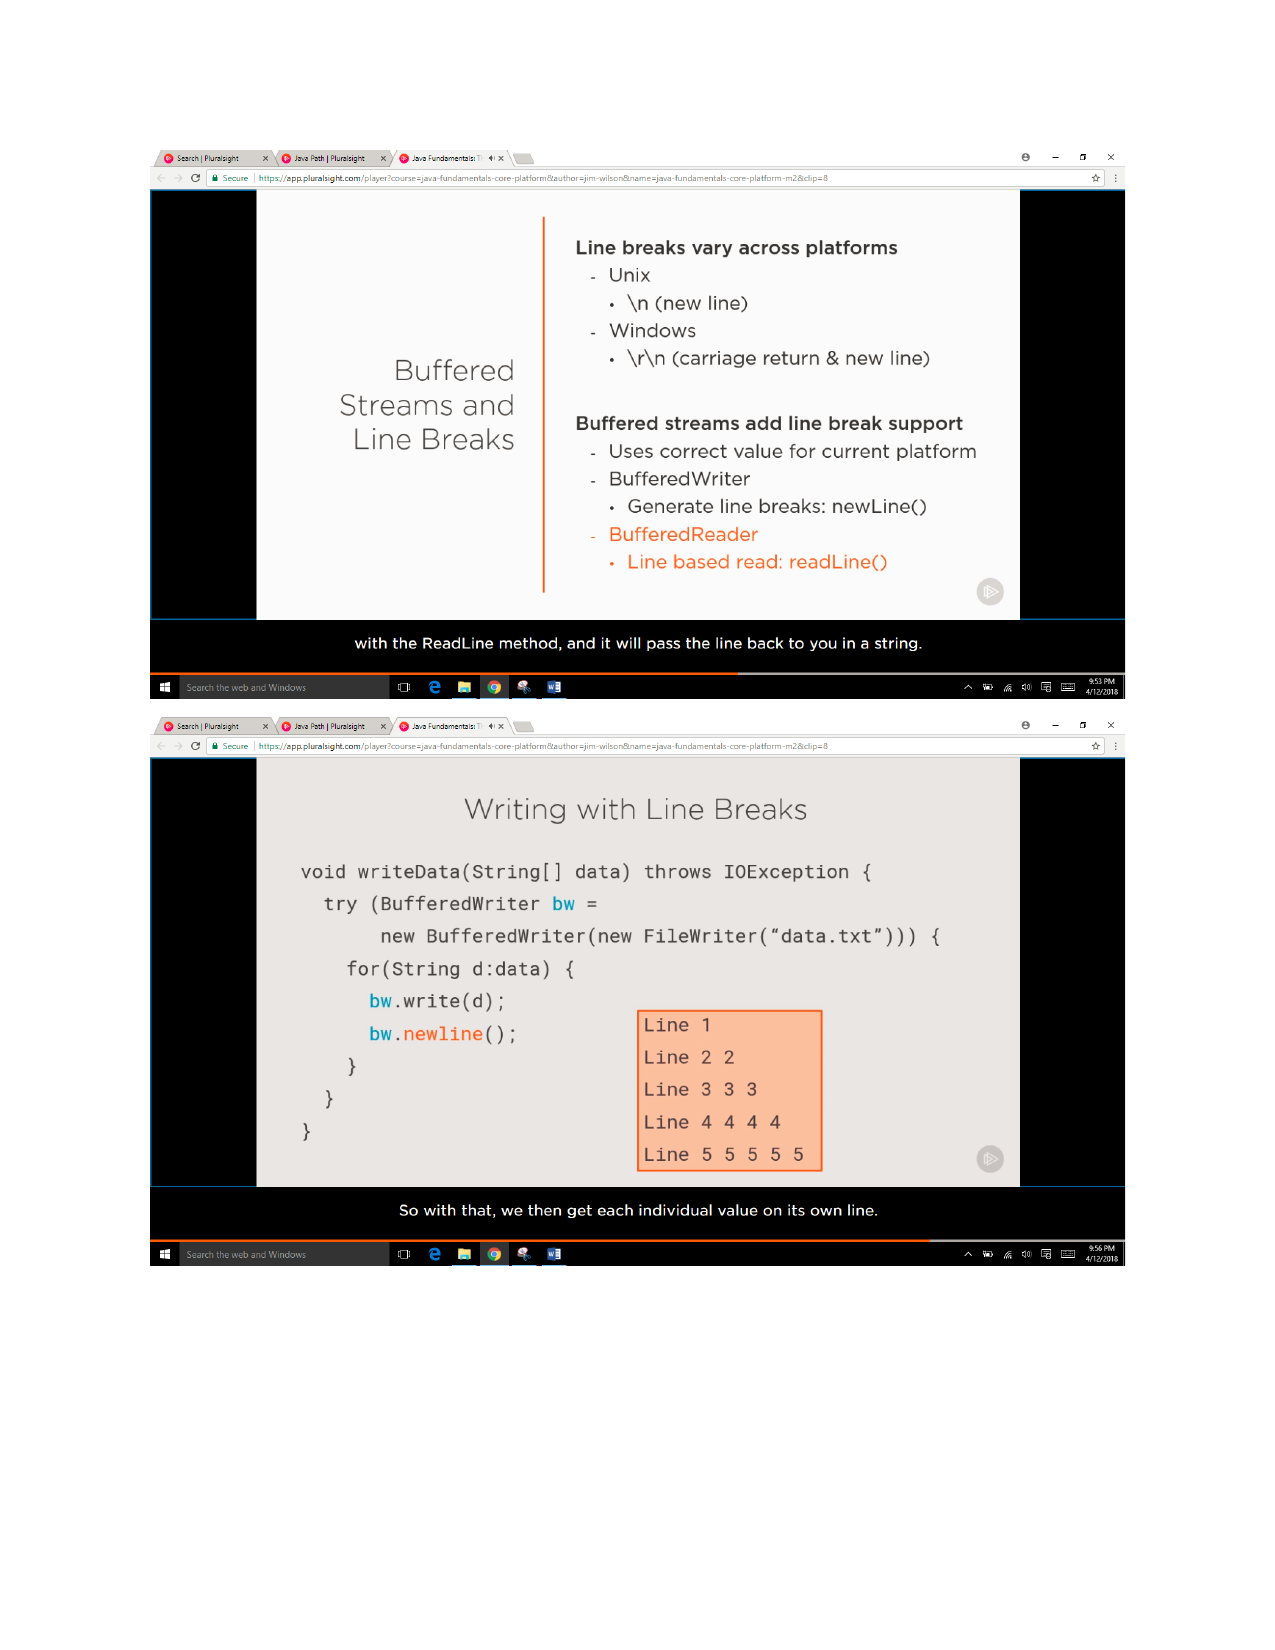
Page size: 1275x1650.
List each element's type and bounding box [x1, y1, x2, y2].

picture [150, 150, 1125, 699]
picture [150, 717, 1125, 1266]
